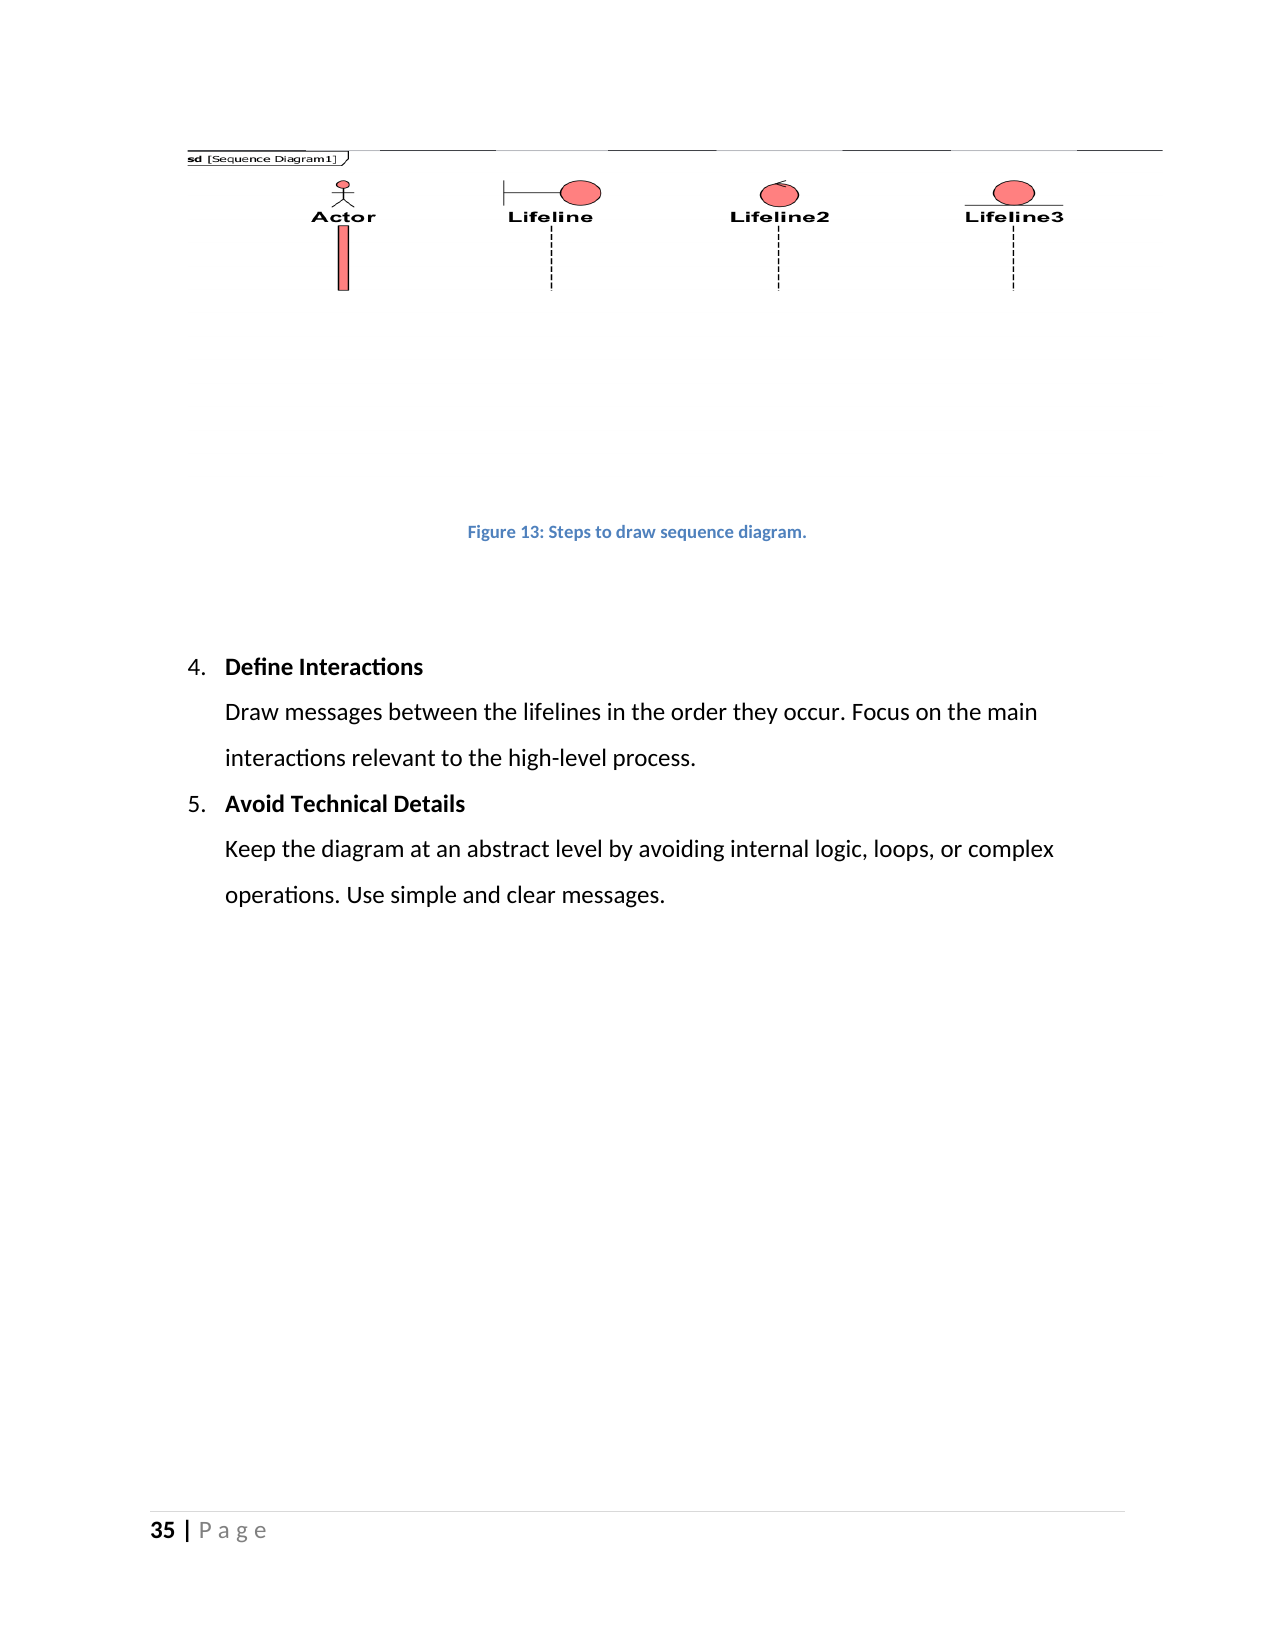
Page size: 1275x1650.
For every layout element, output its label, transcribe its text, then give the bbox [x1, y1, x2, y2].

list Avoid Technical Details Keep the diagram at an abstract level by avoiding internal logic, loops, or complex operations. Use simple and clear messages. [187, 788, 1125, 910]
list Define Interactions Draw messages between the lifelines in the order they occur. Focus on the main interactions relevant to the high-level process. [187, 651, 1125, 773]
picture [187, 150, 1163, 477]
